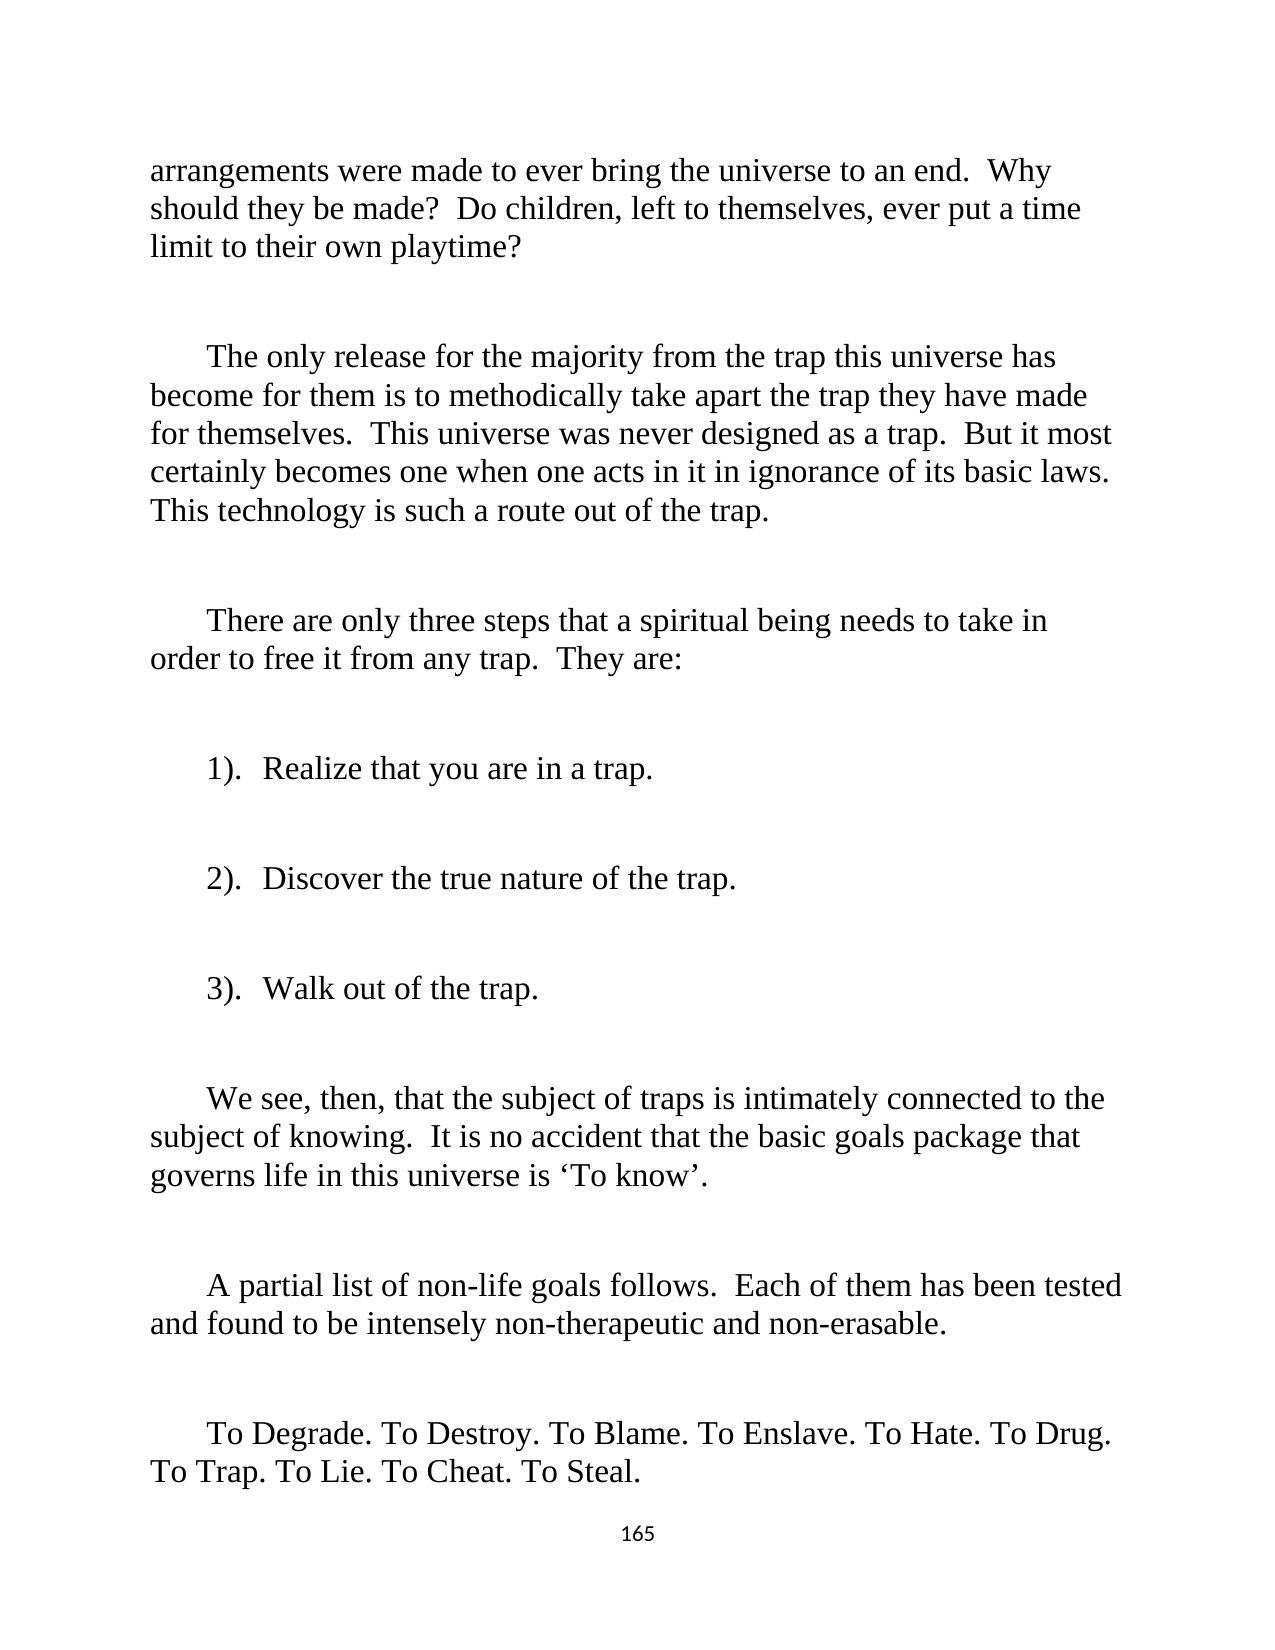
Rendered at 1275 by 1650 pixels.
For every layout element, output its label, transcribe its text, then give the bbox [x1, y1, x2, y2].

text 1). Realize that you are in a trap. [206, 748, 1125, 787]
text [150, 150, 1125, 265]
text 2). Discover the true nature of the trap. [206, 858, 1125, 897]
text We see, then, that the subject of traps is intimately connected to the subject of knowing. It is no accident that the basic goals package that governs life in this universe is ‘To know’. [150, 1078, 1125, 1193]
text The only release for the majority from the trap this universe has become for them is to methodically take apart the trap they have made for themselves. This universe was never designed as a trap. But it most certainly becomes one when one acts in it in ignorance of its basic laws. This technology is such a route out of the trap. [150, 337, 1125, 528]
text There are only three steps that a spiritual being needs to take in order to free it from any trap. They are: [150, 600, 1125, 677]
text 3). Walk out of the trap. [206, 968, 1125, 1007]
text A partial list of non-life goals follows. Each of them has been tested and found to be intensely non-therapeutic and non-erasable. [150, 1265, 1125, 1342]
text To Degrade. To Destroy. To Blame. To Enslave. To Hate. To Drug. To Trap. To Lie. To Cheat. To Steal. [150, 1413, 1125, 1490]
